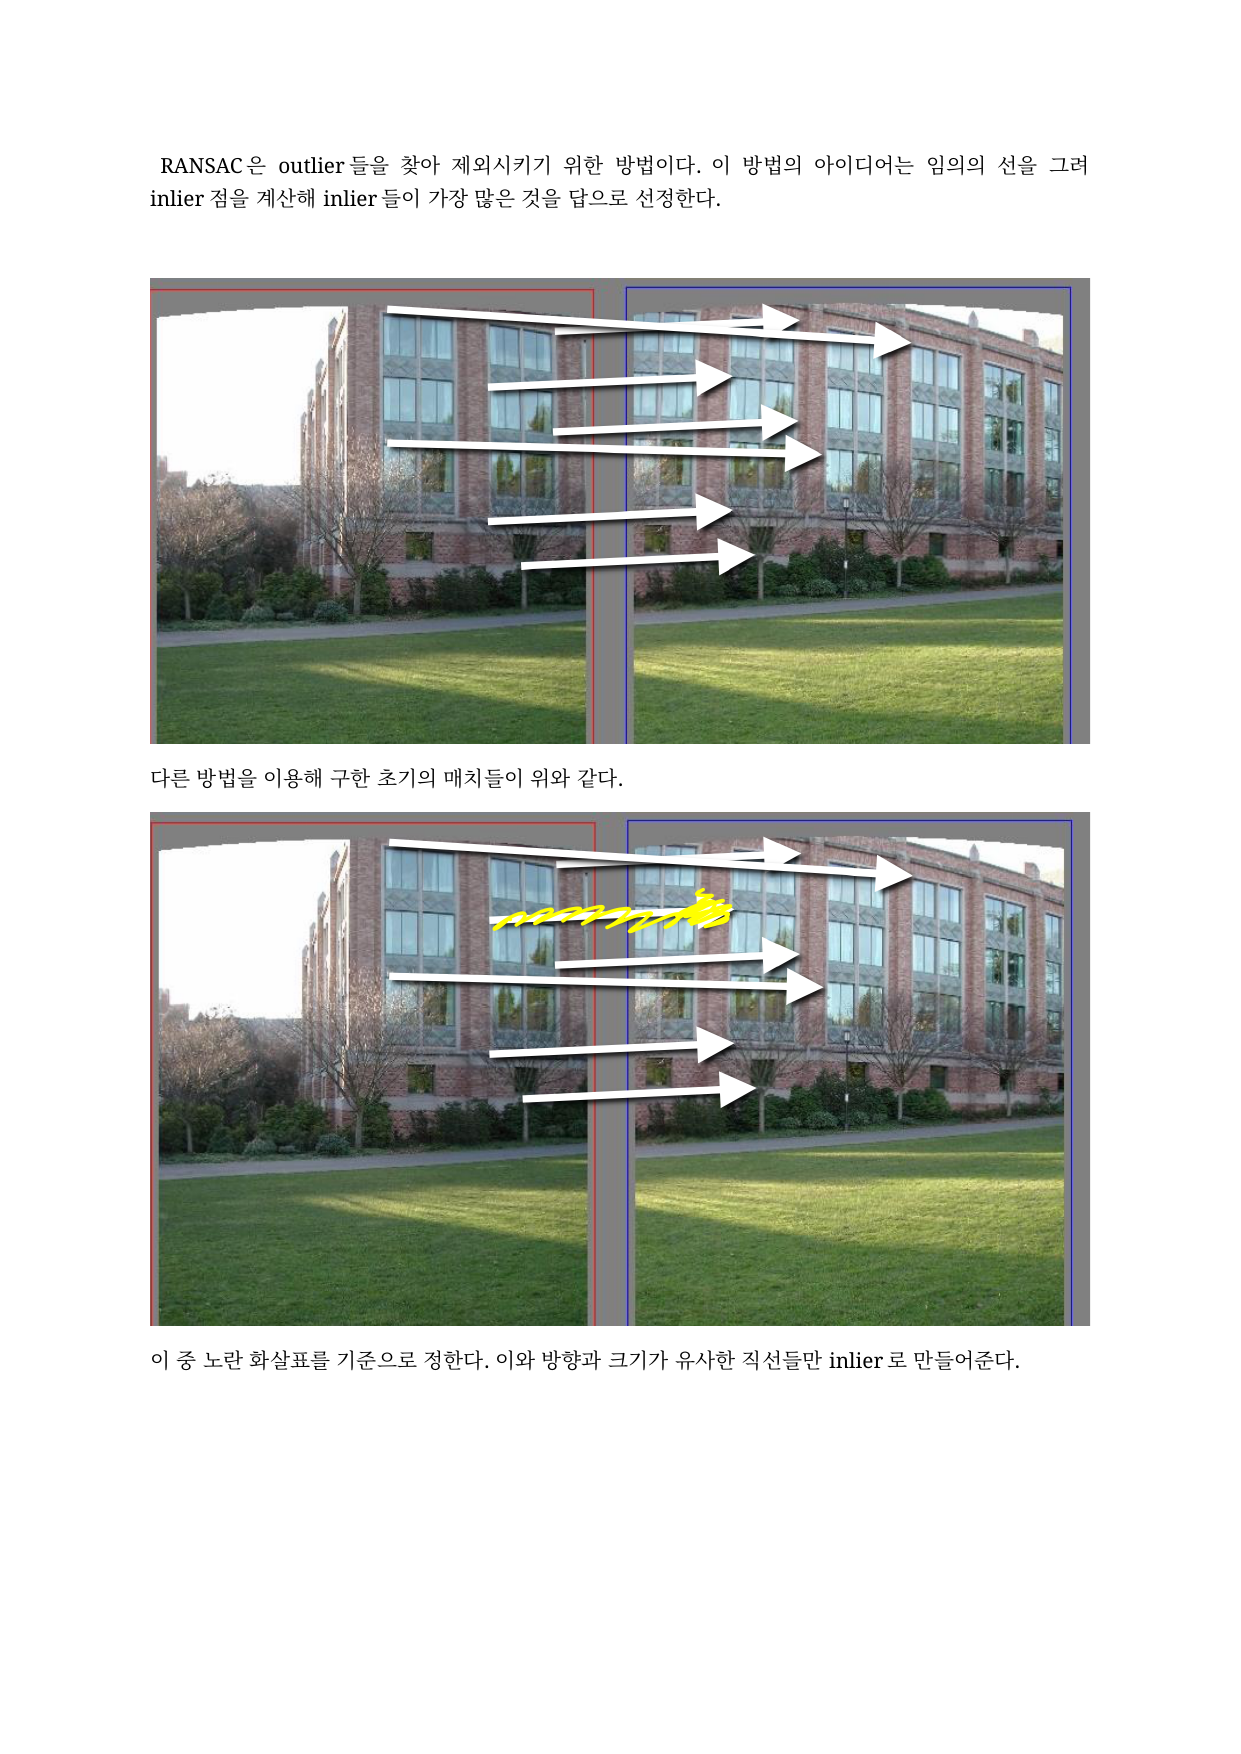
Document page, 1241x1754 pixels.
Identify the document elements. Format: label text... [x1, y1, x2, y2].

picture [150, 278, 1091, 744]
text RANSAC은 outlier들을 찾아 제외시키기 위한 방법이다. 이 방법의 아이디어는 임의의 선을 그려 inlier 점을 계산해 inlier들이 가장 많은 것을 답으로 선정한다. [150, 150, 1090, 212]
text 이 중 노란 화살표를 기준으로 정한다. 이와 방향과 크기가 유사한 직선들만 inlier로 만들어준다. [150, 1345, 1090, 1375]
text 다른 방법을 이용해 구한 초기의 매치들이 위와 같다. [150, 763, 1090, 793]
picture [150, 812, 1091, 1326]
